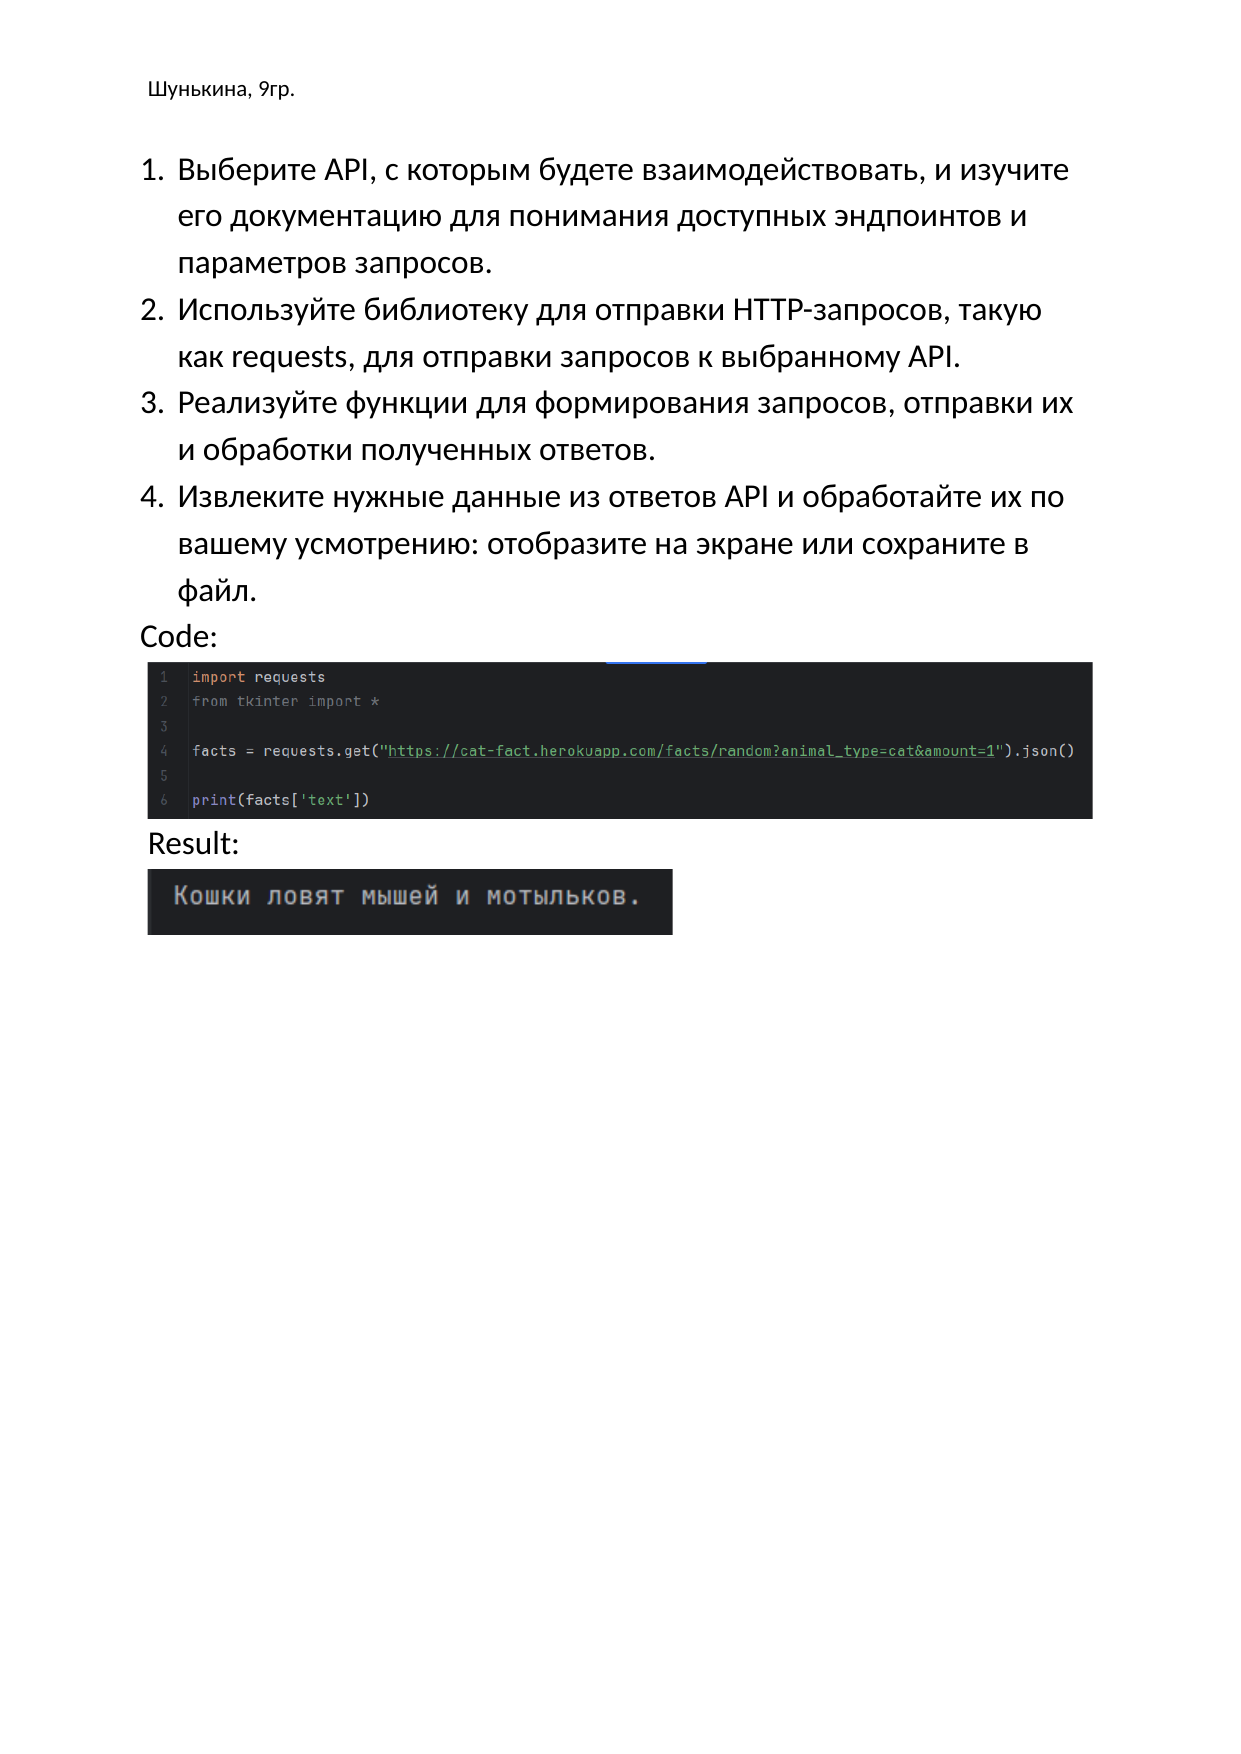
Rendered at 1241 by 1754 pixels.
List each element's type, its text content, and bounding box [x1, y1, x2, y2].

text Code: [140, 615, 1092, 656]
list Выберите API, с которым будете взаимодействовать, и изучите его документацию для понимания доступных эндпоинтов и параметров запросов. [140, 148, 1092, 282]
list Реализуйте функции для формирования запросов, отправки их и обработки полученных ответов. [140, 382, 1092, 469]
picture [147, 869, 673, 935]
text Result: [148, 822, 1092, 863]
list Извлеките нужные данные из ответов API и обработайте их по вашему усмотрению: отобразите на экране или сохраните в файл. [140, 475, 1092, 609]
list Используйте библиотеку для отправки HTTP-запросов, такую как requests, для отправки запросов к выбранному API. [140, 288, 1092, 376]
picture [147, 662, 1093, 819]
